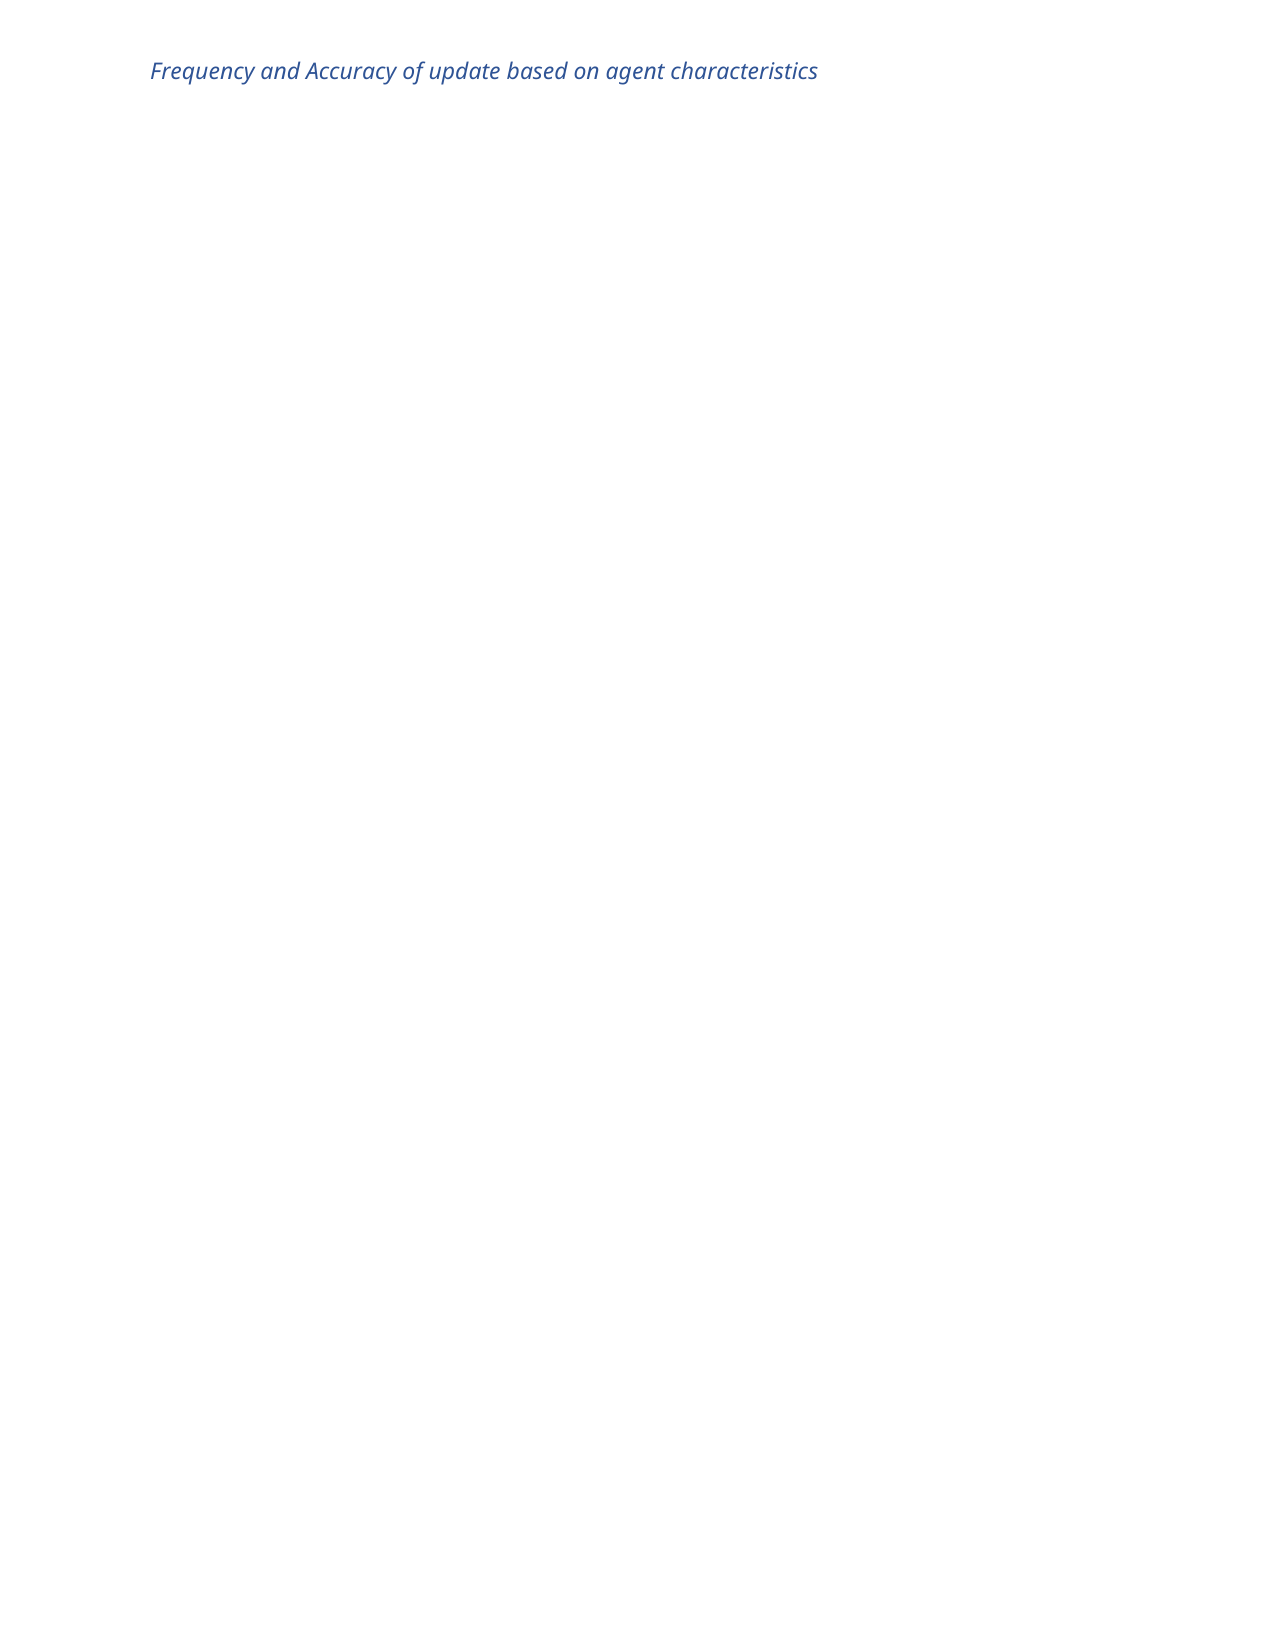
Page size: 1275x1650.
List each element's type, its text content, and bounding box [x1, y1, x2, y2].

text Frequency and Accuracy of update based on agent characteristics [150, 55, 1098, 87]
